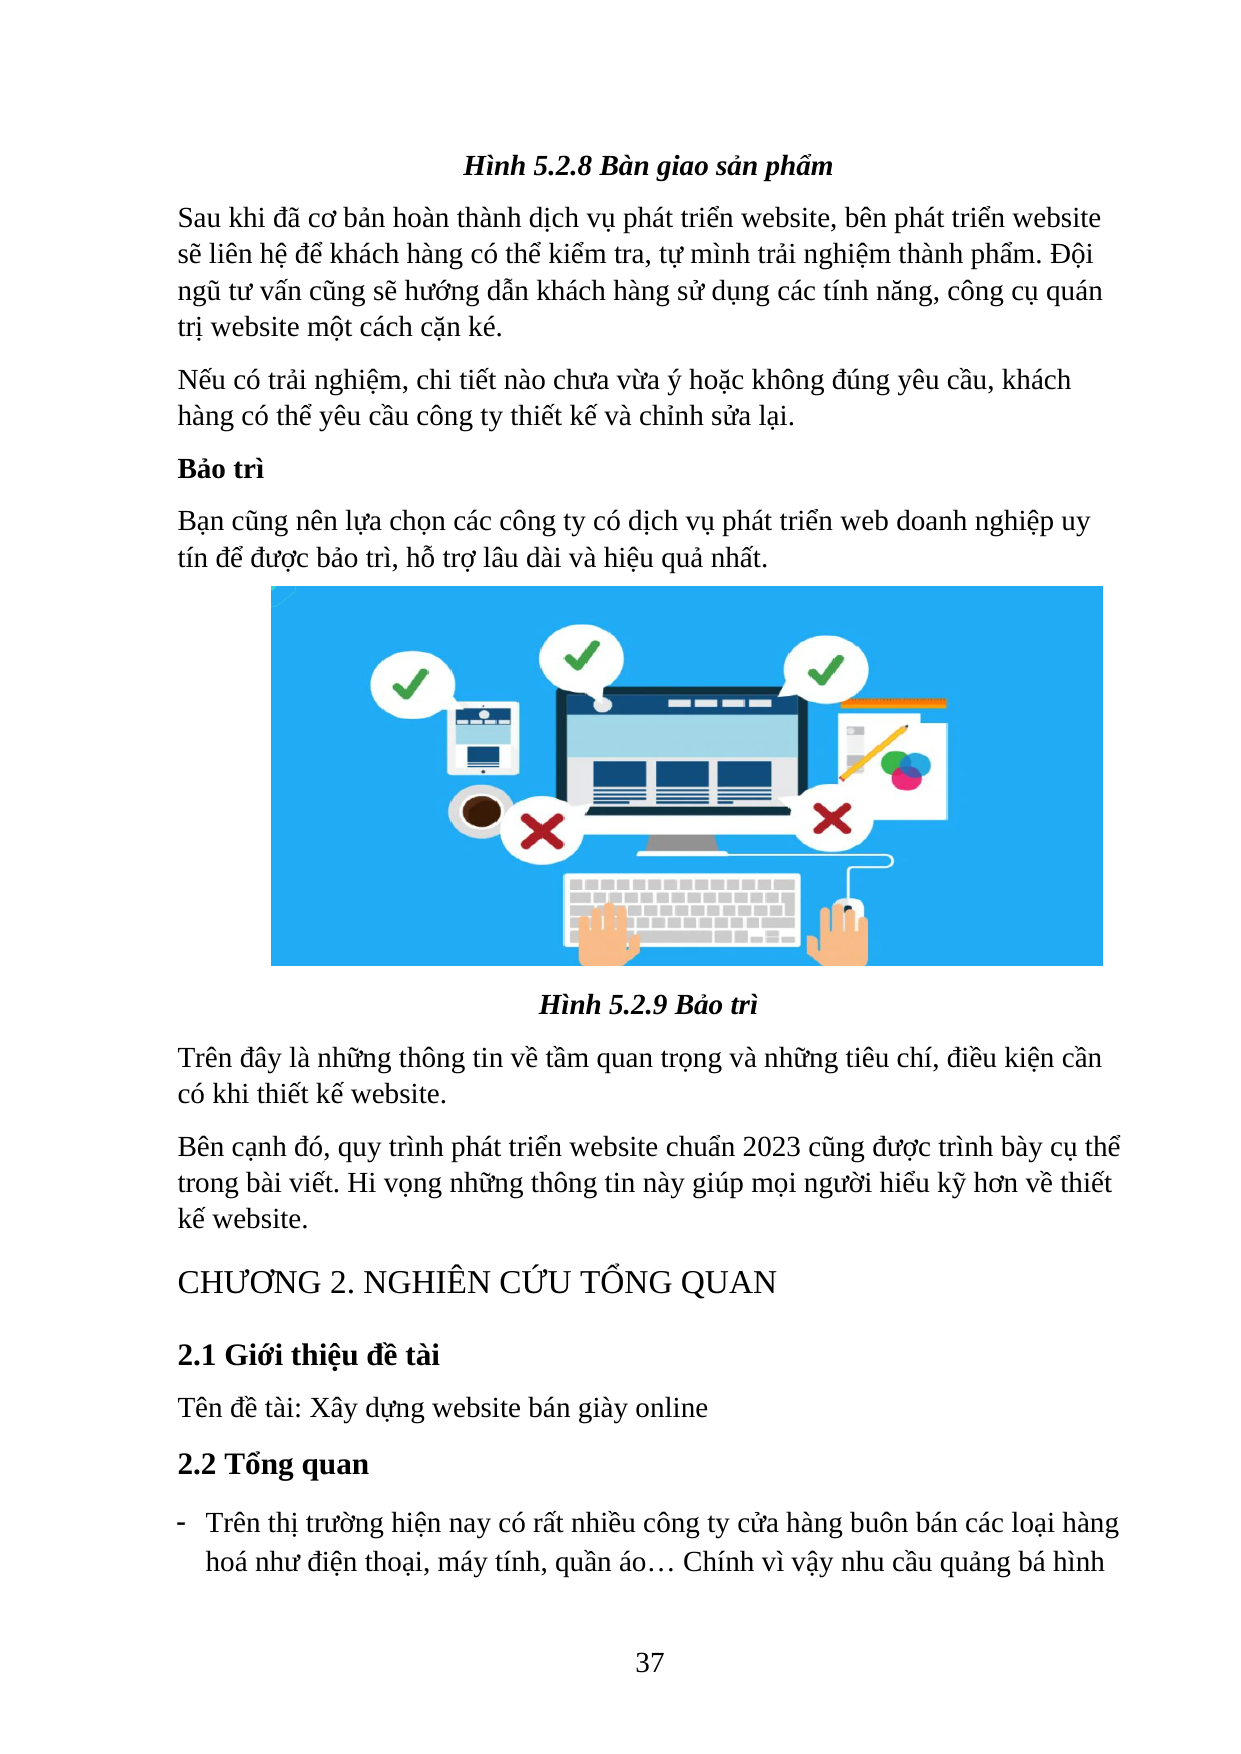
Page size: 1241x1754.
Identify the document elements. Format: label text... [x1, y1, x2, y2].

text Sau khi đã cơ bản hoàn thành dịch vụ phát triển website, bên phát triển website sẽ liên hệ để khách hàng có thể kiểm tra, tự mình trải nghiệm thành phẩm. Đội ngũ tư vấn cũng sẽ hướng dẫn khách hàng sử dụng các tính năng, công cụ quán trị website một cách cặn ké. [177, 201, 1122, 342]
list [176, 1499, 1122, 1578]
picture [271, 586, 1105, 966]
text Nếu có trải nghiệm, chi tiết nào chưa vừa ý hoặc không đúng yêu cầu, khách hàng có thể yêu cầu công ty thiết kế và chỉnh sửa lại. [177, 362, 1122, 431]
text Tên đề tài: Xây dựng website bán giày online [177, 1390, 1122, 1424]
subtitle 2.1 Giới thiệu đề tài [177, 1337, 1122, 1373]
text Bảo trì [177, 451, 1122, 484]
text Bên cạnh đó, quy trình phát triển website chuẩn 2023 cũng được trình bày cụ thể trong bài viết. Hi vọng những thông tin này giúp mọi người hiểu kỹ hơn về thiết kế website. [177, 1129, 1122, 1235]
text Trên đây là những thông tin về tầm quan trọng và những tiêu chí, điều kiện cần có khi thiết kế website. [177, 1040, 1122, 1110]
text Hình 5.2.8 Bàn giao sản phẩm [177, 148, 1122, 181]
subtitle CHƯƠNG 2. NGHIÊN CỨU TỔNG QUAN [177, 1262, 1122, 1301]
subtitle 2.2 Tổng quan [177, 1446, 1122, 1482]
text Bạn cũng nên lựa chọn các công ty có dịch vụ phát triển web doanh nghiệp uy tín để được bảo trì, hỗ trợ lâu dài và hiệu quả nhất. [177, 503, 1122, 573]
